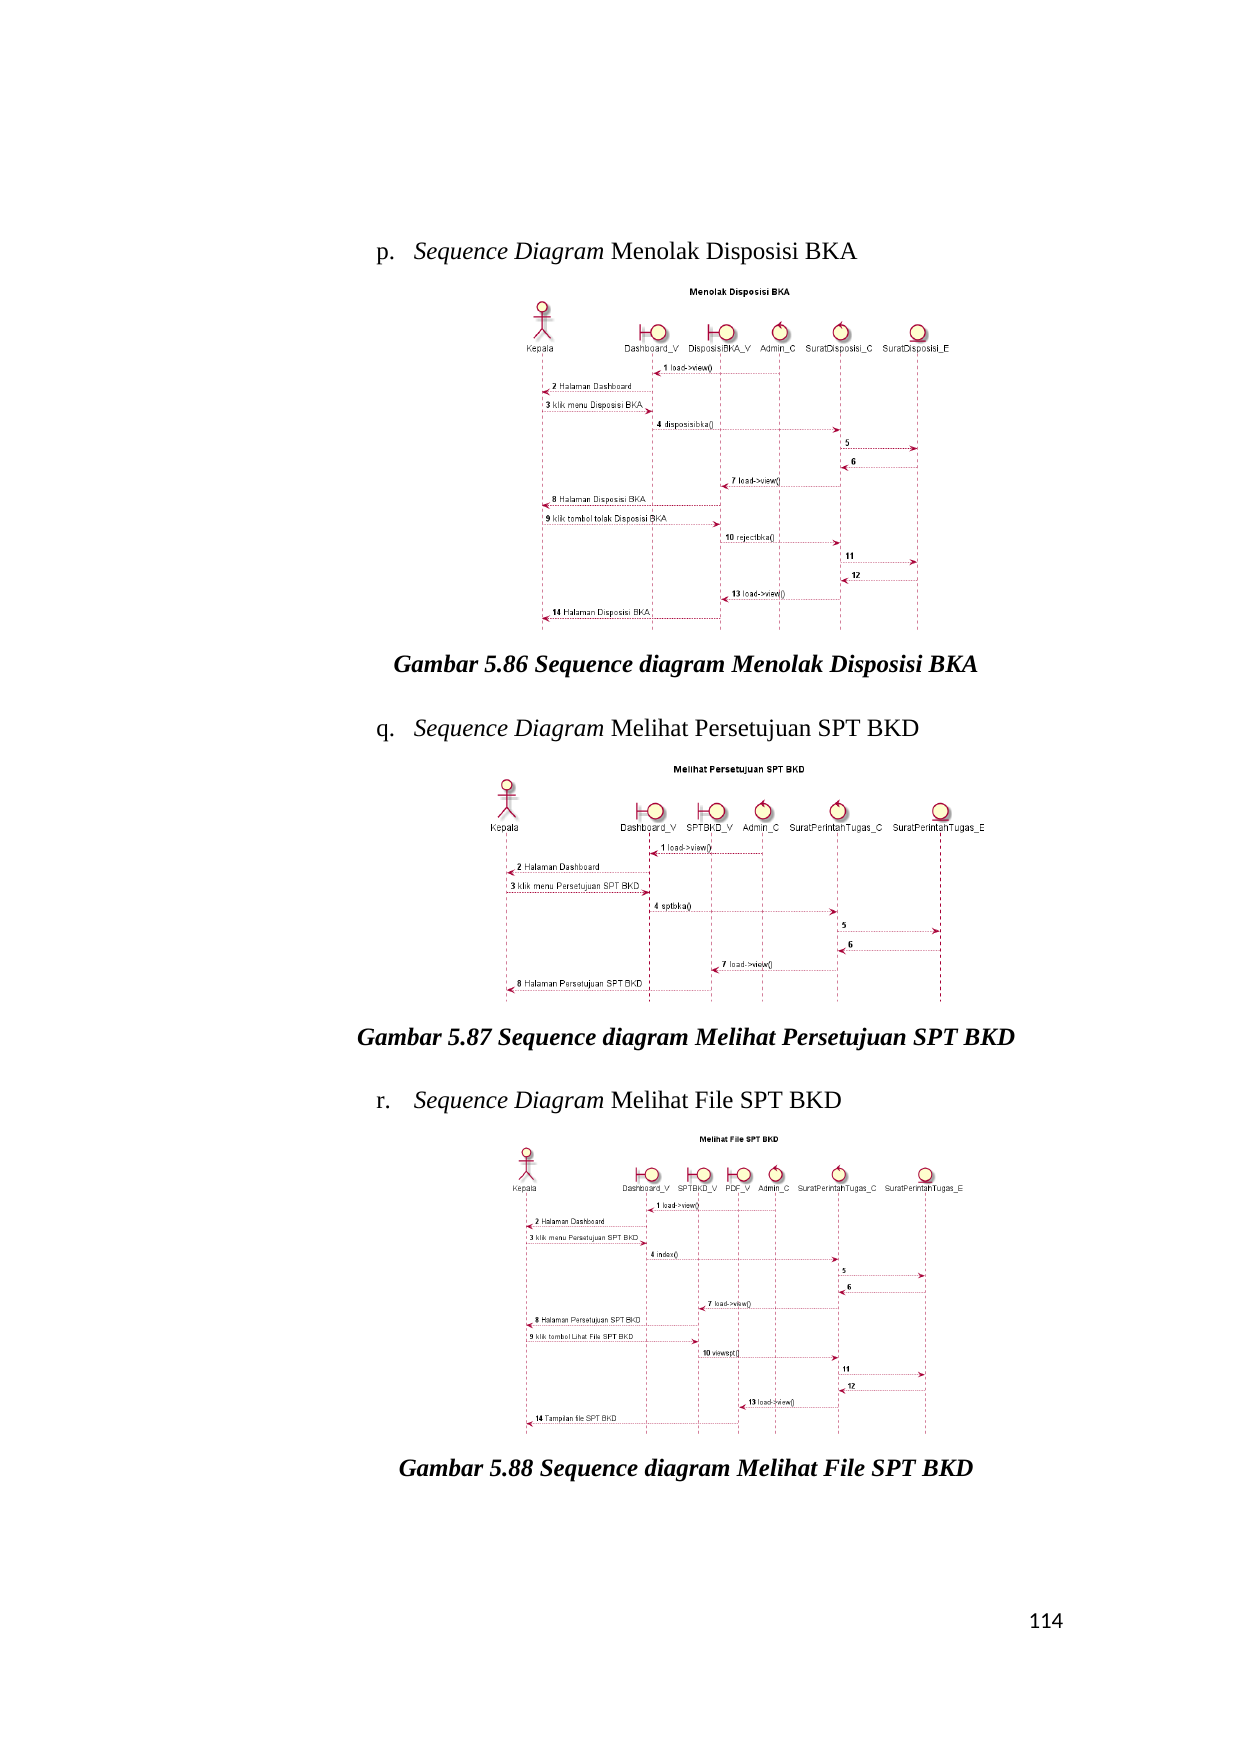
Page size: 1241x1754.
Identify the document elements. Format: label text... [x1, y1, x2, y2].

picture [485, 756, 991, 1008]
picture [508, 1128, 968, 1439]
picture [522, 279, 955, 636]
list Sequence Diagram Melihat Persetujuan SPT BKD [376, 713, 1063, 742]
list Sequence Diagram Menolak Disposisi BKA [376, 236, 1063, 265]
text Gambar 5.87 Sequence diagram Melihat Persetujuan SPT BKD [311, 1022, 1063, 1050]
list Sequence Diagram Melihat File SPT BKD [376, 1086, 1063, 1114]
text Gambar 5.88 Sequence diagram Melihat File SPT BKD [311, 1453, 1063, 1482]
text Gambar 5.86 Sequence diagram Menolak Disposisi BKA [311, 649, 1063, 678]
